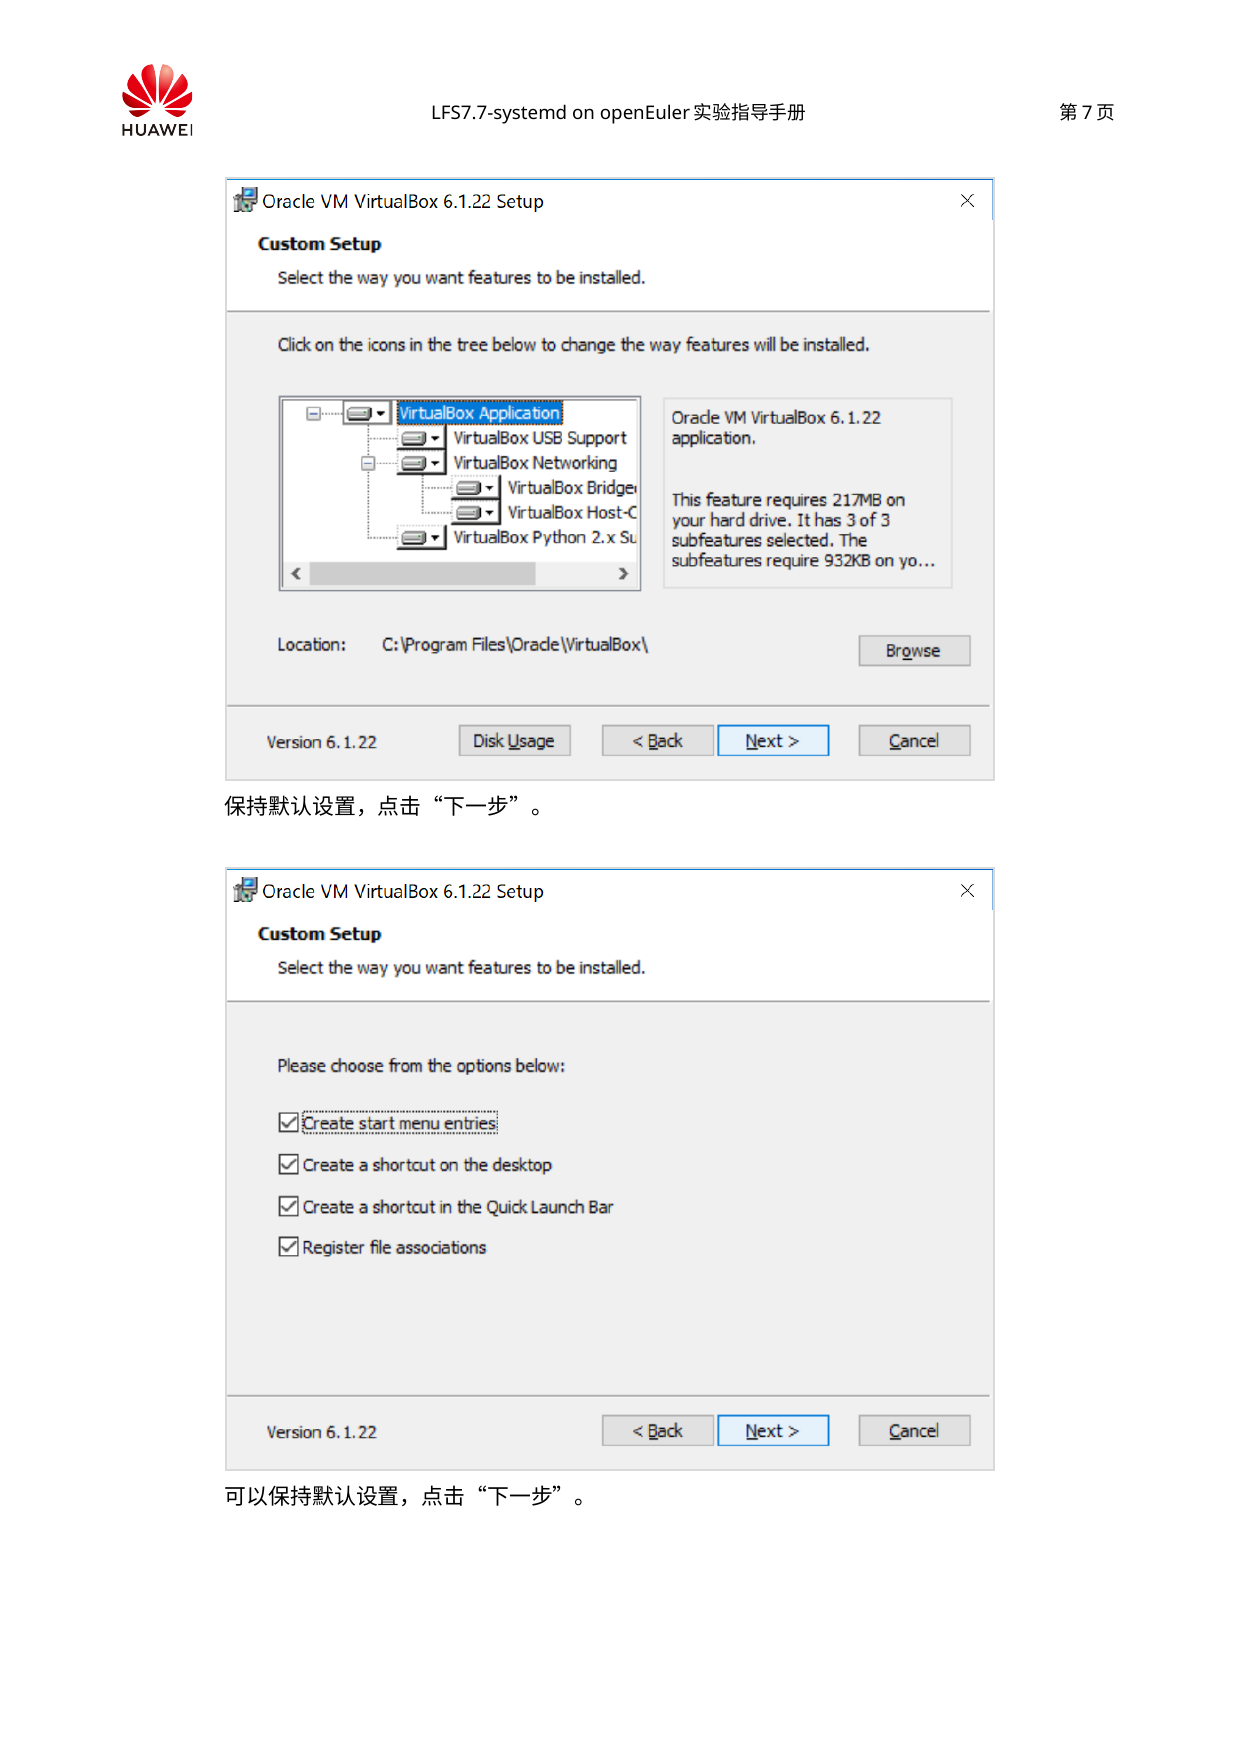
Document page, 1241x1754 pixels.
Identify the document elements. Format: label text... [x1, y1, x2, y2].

picture [227, 869, 993, 1469]
text 保持默认设置，点击“下一步”。 [224, 789, 1122, 821]
picture [227, 179, 993, 779]
picture [122, 64, 193, 136]
text 可以保持默认设置，点击“下一步”。 [224, 1479, 1122, 1511]
